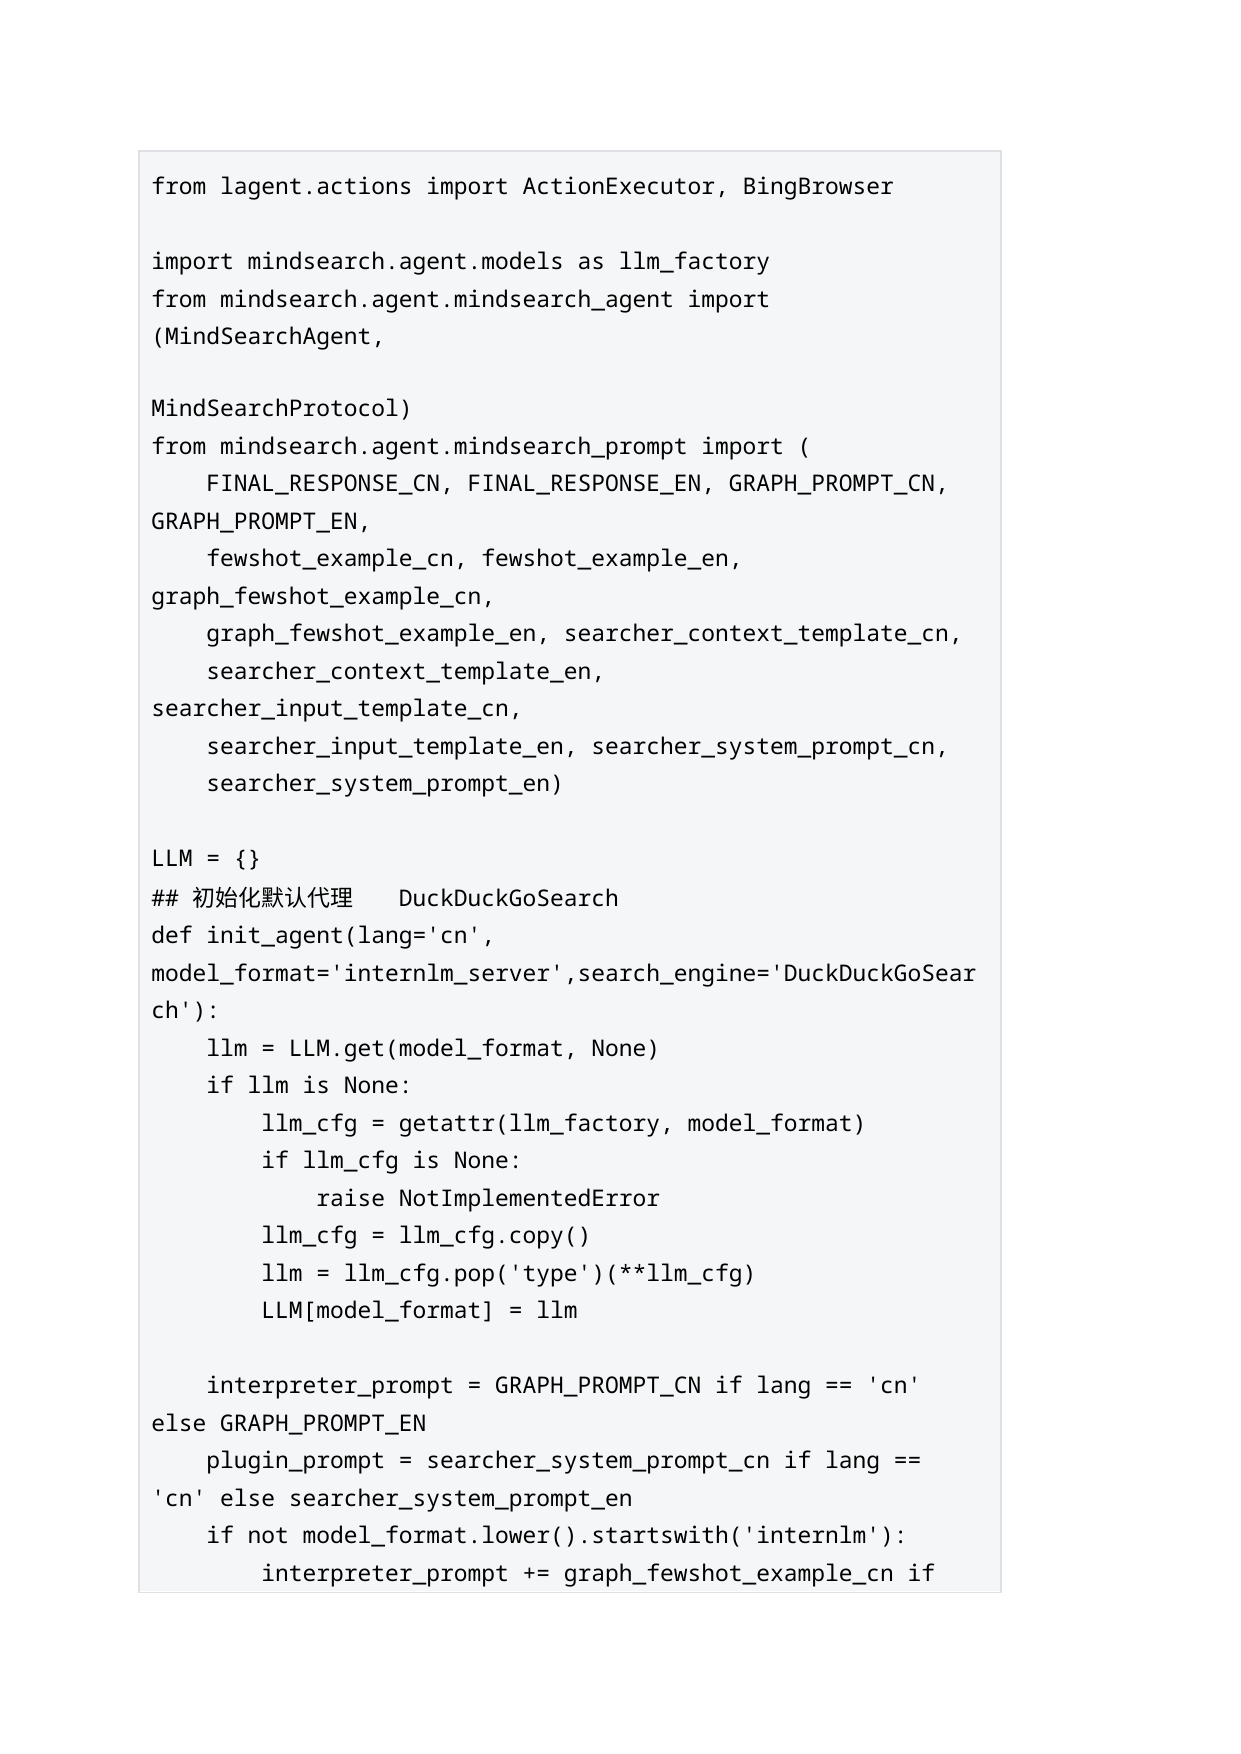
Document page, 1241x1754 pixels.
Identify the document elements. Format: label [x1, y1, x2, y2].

table_header [140, 152, 1000, 1591]
